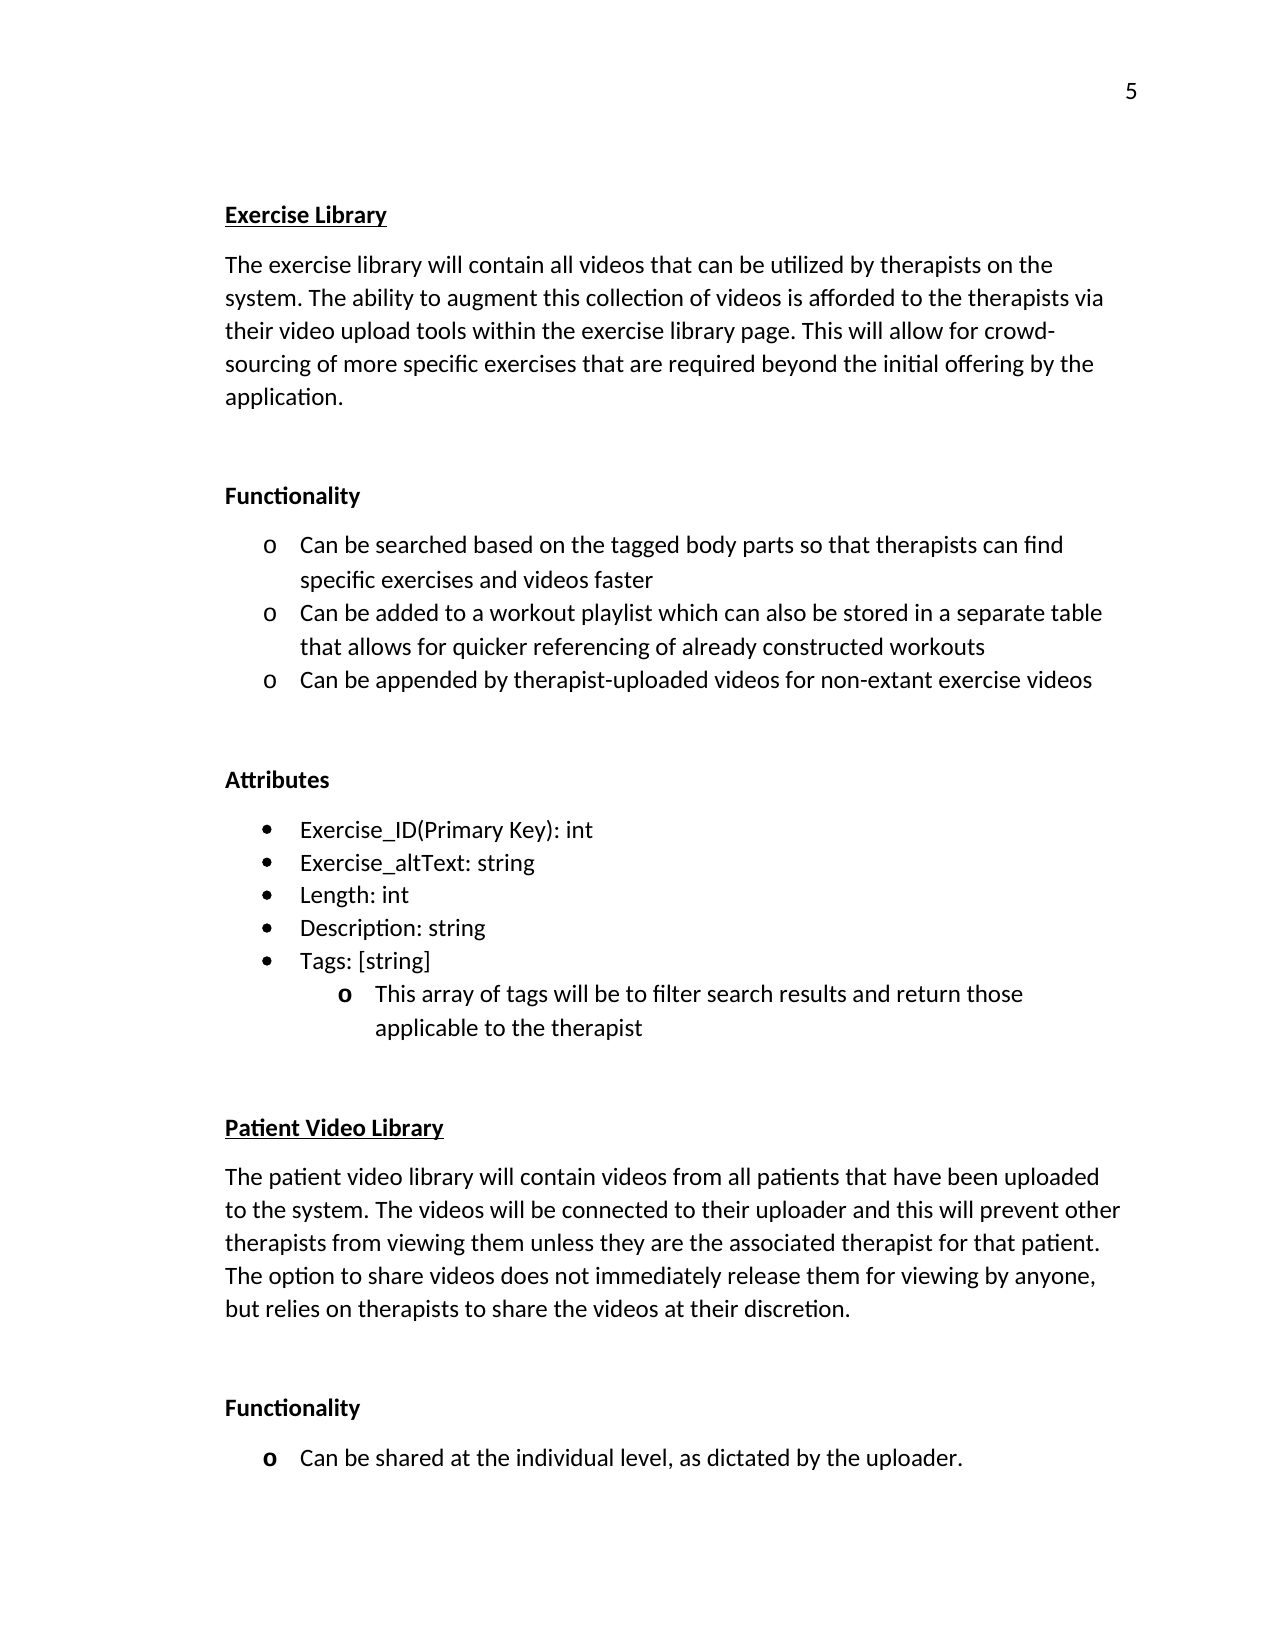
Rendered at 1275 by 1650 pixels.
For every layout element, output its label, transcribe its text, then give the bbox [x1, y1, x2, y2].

list Length: int [262, 880, 1125, 910]
list Can be appended by therapist-uploaded videos for non-extant exercise videos [262, 664, 1125, 696]
text Attributes [225, 764, 1125, 795]
text The patient video library will contain videos from all patients that have been uploaded to the system. The videos will be connected to their uploader and this will prevent other therapists from viewing them unless they are the associated therapist for that patient. The option to share videos does not immediately release them for viewing by anyone, but relies on therapists to share the videos at their discretion. [225, 1161, 1125, 1323]
list Can be shared at the individual level, as dictated by the uploader. [262, 1442, 1125, 1473]
text Functionality [225, 1392, 1125, 1423]
list Can be added to a workout playlist which can also be stored in a separate table that allows for quicker referencing of already constructed workouts [262, 597, 1125, 661]
text Patient Video Library [225, 1112, 1125, 1142]
list Tags: [string] [262, 946, 1125, 976]
list Can be searched based on the tagged body parts so that therapists can find specific exercises and videos faster [262, 529, 1125, 594]
list Exercise_ID(Primary Key): int [262, 814, 1125, 844]
text Exercise Library [225, 199, 1125, 230]
text The exercise library will contain all videos that can be utilized by therapists on the system. The ability to augment this collection of videos is afforded to the therapists via their video upload tools within the exercise library page. This will allow for crowd-sourcing of more specific exercises that are required beyond the initial offering by the application. [225, 249, 1125, 411]
list Description: string [262, 913, 1125, 943]
list Exercise_altText: string [262, 847, 1125, 877]
list This array of tags will be to filter search results and return those applicable to the therapist [337, 978, 1125, 1043]
text Functionality [225, 480, 1125, 511]
